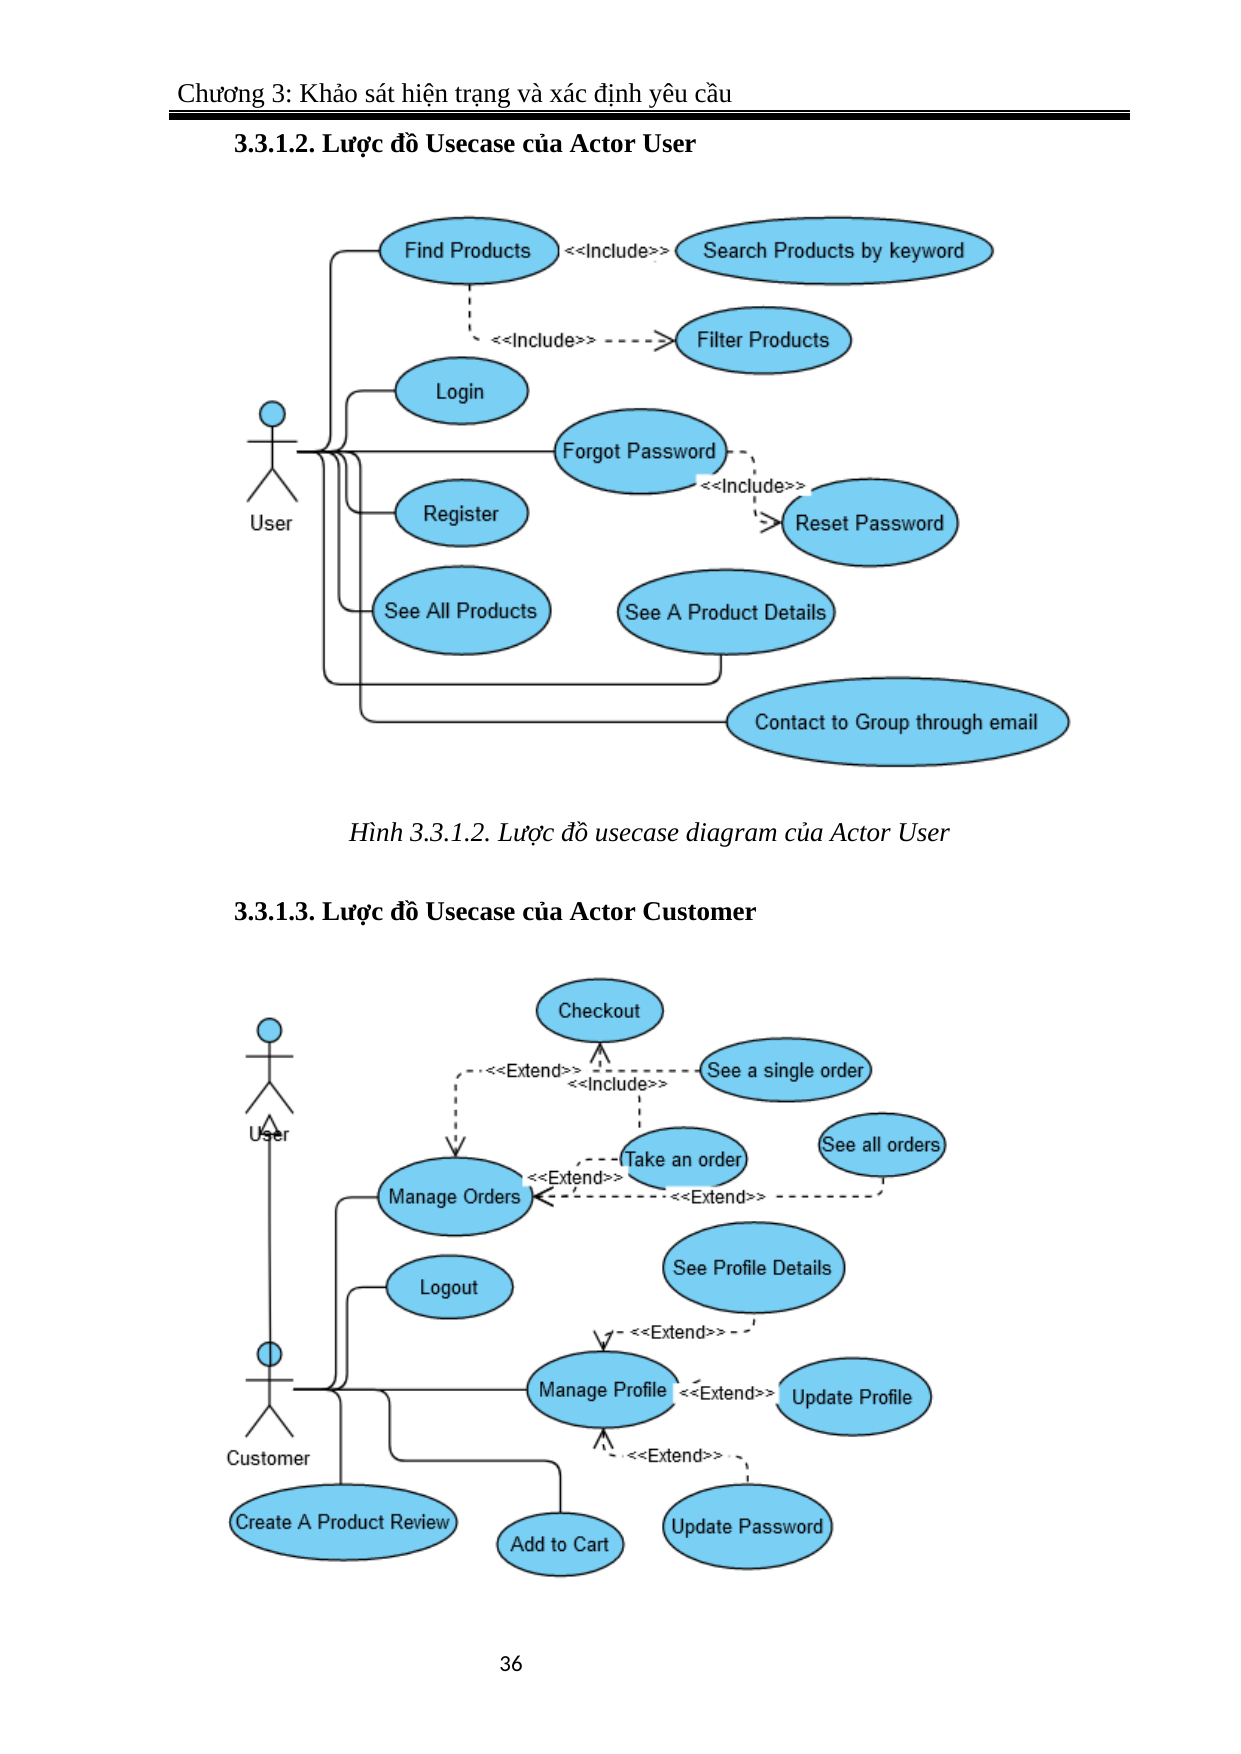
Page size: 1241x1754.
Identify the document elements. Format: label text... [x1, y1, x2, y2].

subtitle 3.3.1.3. Lược đồ Usecase của Actor Customer [177, 895, 1122, 926]
picture [211, 186, 1088, 786]
picture [177, 954, 987, 1602]
subtitle 3.3.1.2. Lược đồ Usecase của Actor User [177, 127, 1122, 159]
subtitle Hình 3.3.1.2. Lược đồ usecase diagram của Actor User [177, 816, 1122, 848]
